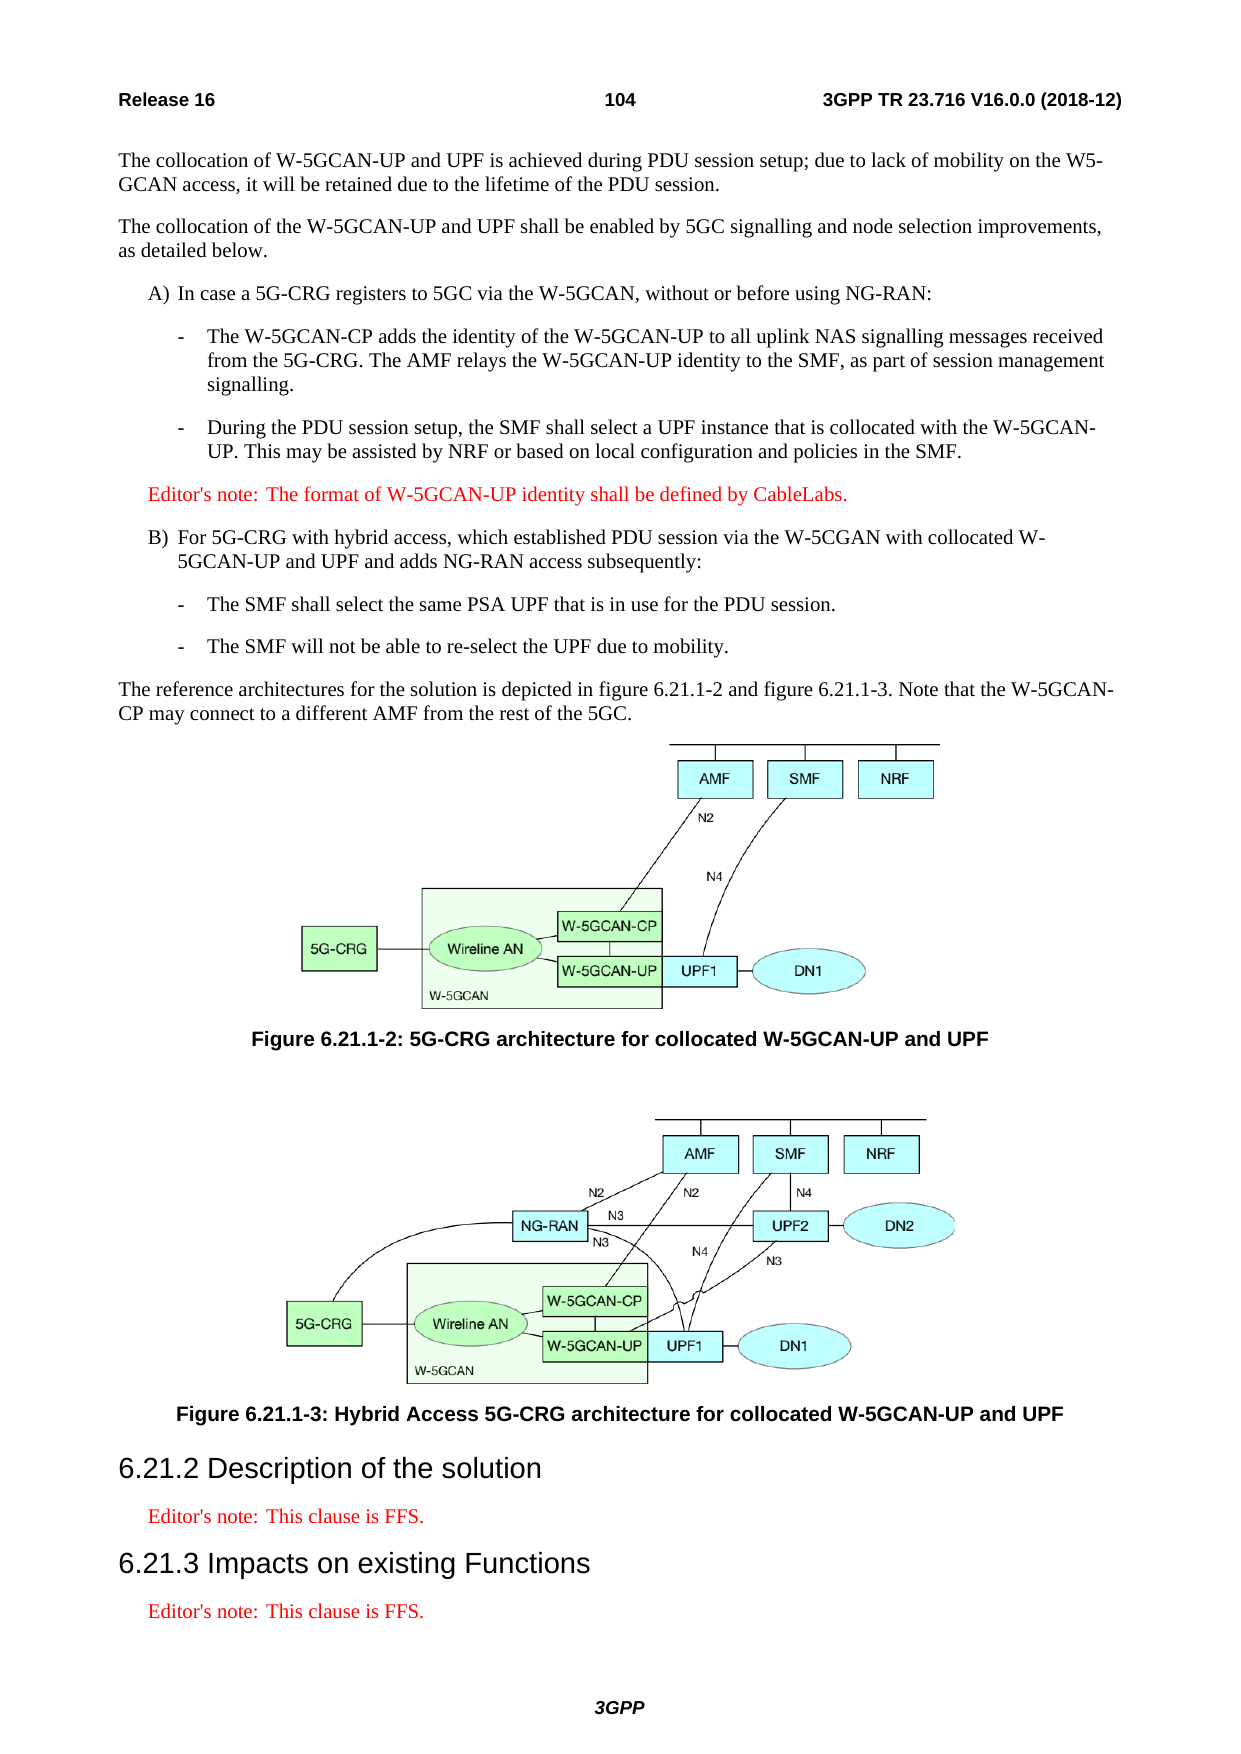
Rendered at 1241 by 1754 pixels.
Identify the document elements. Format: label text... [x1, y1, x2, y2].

text Editor's note: This clause is FFS. [148, 1503, 1122, 1528]
text Figure 6.21.1-3: Hybrid Access 5G-CRG architecture for collocated W-5GCAN-UP and UPF [118, 1402, 1122, 1426]
text - The SMF shall select the same PSA UPF that is in use for the PDU session. [177, 592, 1122, 616]
text B) For 5G-CRG with hybrid access, which established PDU session via the W-5CGAN with collocated W-5GCAN-UP and UPF and adds NG-RAN access subsequently: [148, 525, 1122, 573]
text The collocation of W-5GCAN-UP and UPF is achieved during PDU session setup; due to lack of mobility on the W5-GCAN access, it will be retained due to the lifetime of the PDU session. [118, 147, 1122, 196]
text - The SMF will not be able to re-select the UPF due to mobility. [177, 634, 1122, 658]
text Figure 6.21.1-2: 5G-CRG architecture for collocated W-5GCAN-UP and UPF [118, 1027, 1122, 1051]
text - During the PDU session setup, the SMF shall select a UPF instance that is collocated with the W-5GCAN-UP. This may be assisted by NRF or based on local configuration and policies in the SMF. [177, 415, 1122, 463]
text Editor's note: The format of W-5GCAN-UP identity shall be defined by CableLabs. [148, 482, 1122, 506]
text The reference architectures for the solution is depicted in figure 6.21.1-2 and figure 6.21.1-3. Note that the W-5GCAN-CP may connect to a different AMF from the rest of the 5GC. [118, 677, 1122, 725]
subtitle 6.21.3 Impacts on existing Functions [118, 1546, 1122, 1580]
text - The W-5GCAN-CP adds the identity of the W-5GCAN-UP to all uplink NAS signalling messages received from the 5G-CRG. The AMF relays the W-5GCAN-UP identity to the SMF, as part of session management signalling. [177, 324, 1122, 396]
text Editor's note: This clause is FFS. [148, 1599, 1122, 1623]
text The collocation of the W-5GCAN-UP and UPF shall be enabled by 5GC signalling and node selection improvements, as detailed below. [118, 214, 1122, 262]
subtitle 6.21.2 Description of the solution [118, 1451, 1122, 1485]
text A) In case a 5G-CRG registers to 5GC via the W-5GCAN, without or before using NG-RAN: [148, 281, 1122, 305]
